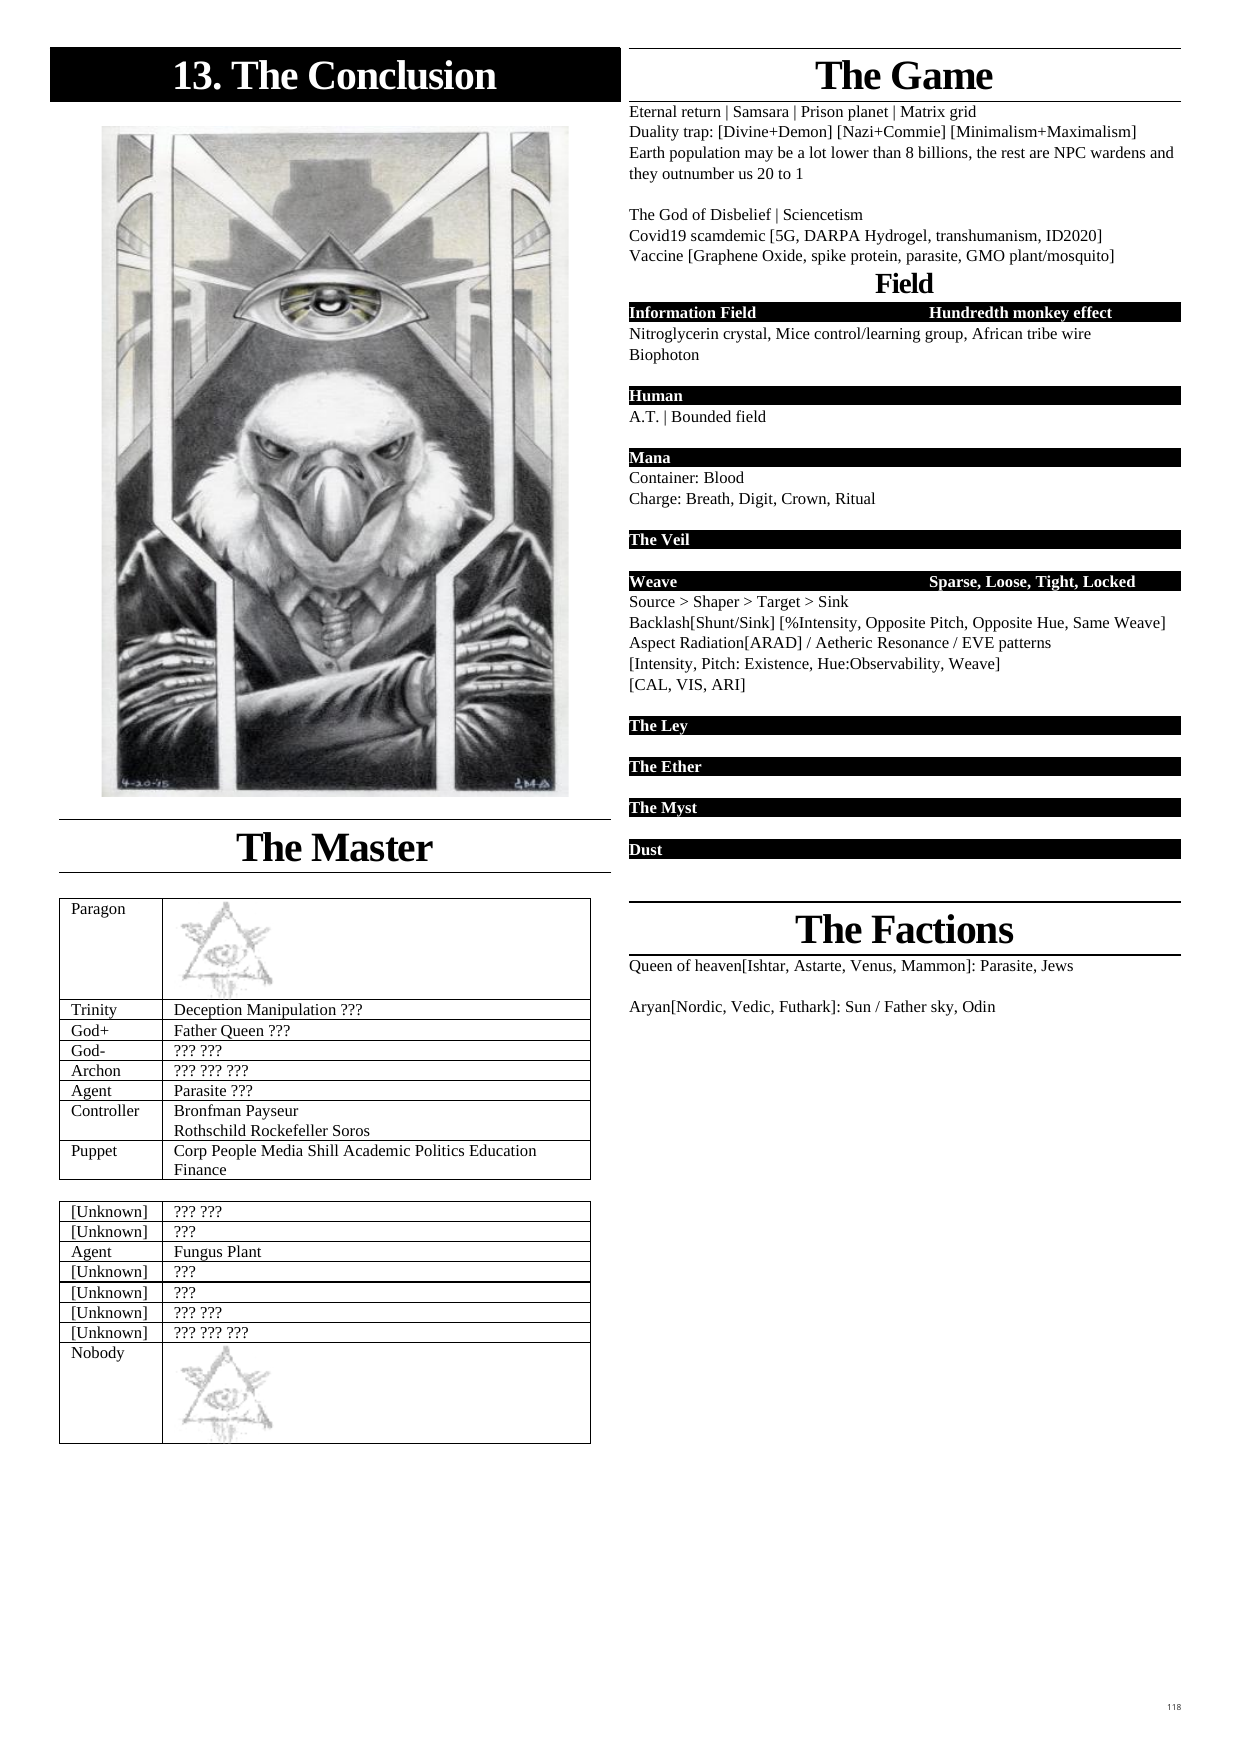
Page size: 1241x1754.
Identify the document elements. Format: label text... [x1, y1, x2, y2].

text Earth population may be a lot lower than 8 billions, the rest are NPC wardens and they outnumber us 20 to 1 [629, 143, 1181, 183]
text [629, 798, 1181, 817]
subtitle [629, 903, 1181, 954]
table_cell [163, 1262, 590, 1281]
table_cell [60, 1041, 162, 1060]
text Covid19 scamdemic [5G, DARPA Hydrogel, transhumanism, ID2020] [629, 225, 1181, 244]
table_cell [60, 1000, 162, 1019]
text [CAL, VIS, ARI] [629, 674, 1181, 694]
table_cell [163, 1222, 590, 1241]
text Vaccine [Graphene Oxide, spike protein, parasite, GMO plant/mosquito] [629, 246, 1181, 265]
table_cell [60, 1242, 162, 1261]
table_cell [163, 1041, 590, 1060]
text Backlash[Shunt/Sink] [%Intensity, Opposite Pitch, Opposite Hue, Same Weave] [629, 613, 1181, 632]
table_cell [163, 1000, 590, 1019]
text Weave Sparse, Loose, Tight, Locked [629, 571, 1181, 591]
text [Intensity, Pitch: Existence, Hue:Observability, Weave] [629, 654, 1181, 673]
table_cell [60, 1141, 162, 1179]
picture [173, 1343, 274, 1444]
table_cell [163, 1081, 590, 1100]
text Duality trap: [Divine+Demon] [Nazi+Commie] [Minimalism+Maximalism] [629, 122, 1181, 141]
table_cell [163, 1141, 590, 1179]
text Biophoton [629, 344, 1181, 364]
subtitle The Master [59, 820, 611, 872]
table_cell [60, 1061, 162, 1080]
text Source > Shaper > Target > Sink [629, 592, 1181, 611]
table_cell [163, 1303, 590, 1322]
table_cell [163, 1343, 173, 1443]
text Human [629, 386, 1181, 405]
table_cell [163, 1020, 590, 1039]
text Information Field Hundredth monkey effect [629, 303, 1181, 322]
text Container: Blood [629, 468, 1181, 487]
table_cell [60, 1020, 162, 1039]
text The God of Disbelief | Sciencetism [629, 205, 1181, 224]
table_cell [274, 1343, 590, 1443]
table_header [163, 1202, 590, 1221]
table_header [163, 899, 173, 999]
picture [101, 126, 569, 797]
text Mana [629, 448, 1181, 467]
text Aspect Radiation[ARAD] / Aetheric Resonance / EVE patterns [629, 633, 1181, 652]
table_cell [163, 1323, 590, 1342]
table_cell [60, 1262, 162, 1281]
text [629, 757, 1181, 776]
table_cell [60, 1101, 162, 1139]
text The Veil [629, 530, 1181, 549]
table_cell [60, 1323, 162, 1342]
text Nitroglycerin crystal, Mice control/learning group, African tribe wire [629, 324, 1181, 343]
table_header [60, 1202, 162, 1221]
text Field [629, 267, 1181, 302]
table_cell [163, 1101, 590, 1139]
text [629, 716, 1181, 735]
text A.T. | Bounded field [629, 406, 1181, 426]
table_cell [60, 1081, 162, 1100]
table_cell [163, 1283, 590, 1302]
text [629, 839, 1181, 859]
picture [173, 899, 274, 1000]
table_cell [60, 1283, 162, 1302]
text Eternal return | Samsara | Prison planet | Matrix grid [629, 102, 1181, 121]
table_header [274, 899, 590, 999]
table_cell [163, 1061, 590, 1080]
subtitle The Conclusion [51, 49, 619, 101]
text The Game [629, 49, 1181, 101]
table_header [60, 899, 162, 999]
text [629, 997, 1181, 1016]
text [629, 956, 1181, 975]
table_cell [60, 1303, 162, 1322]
text Charge: Breath, Digit, Crown, Ritual [629, 489, 1181, 508]
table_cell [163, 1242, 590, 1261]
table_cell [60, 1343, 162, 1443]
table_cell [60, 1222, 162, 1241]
